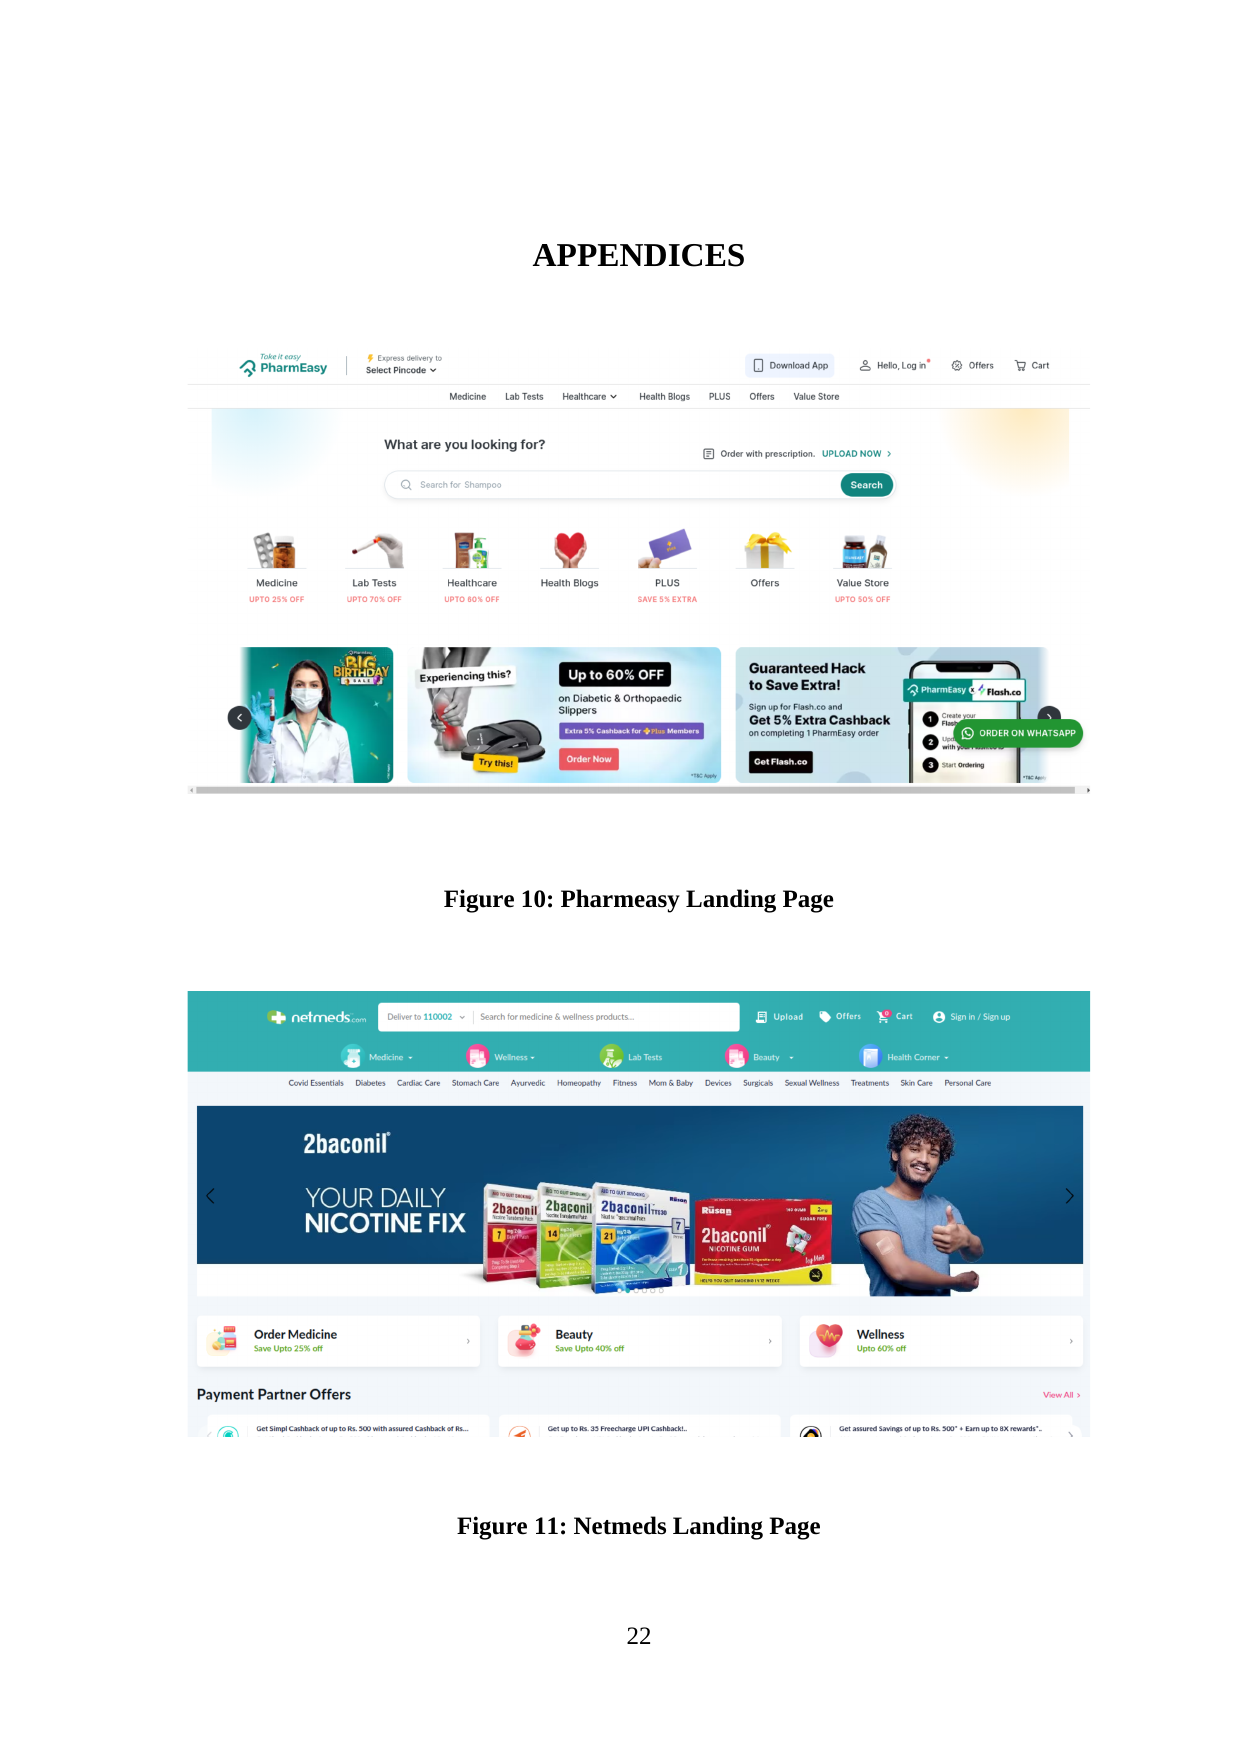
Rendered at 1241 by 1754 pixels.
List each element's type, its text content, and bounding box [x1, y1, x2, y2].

picture [187, 348, 1091, 794]
text Figure 11: Netmeds Landing Page [187, 1511, 1090, 1539]
text Figure 10: Pharmeasy Landing Page [187, 884, 1090, 913]
subtitle APPENDICES [187, 235, 1090, 273]
picture [187, 991, 1091, 1437]
